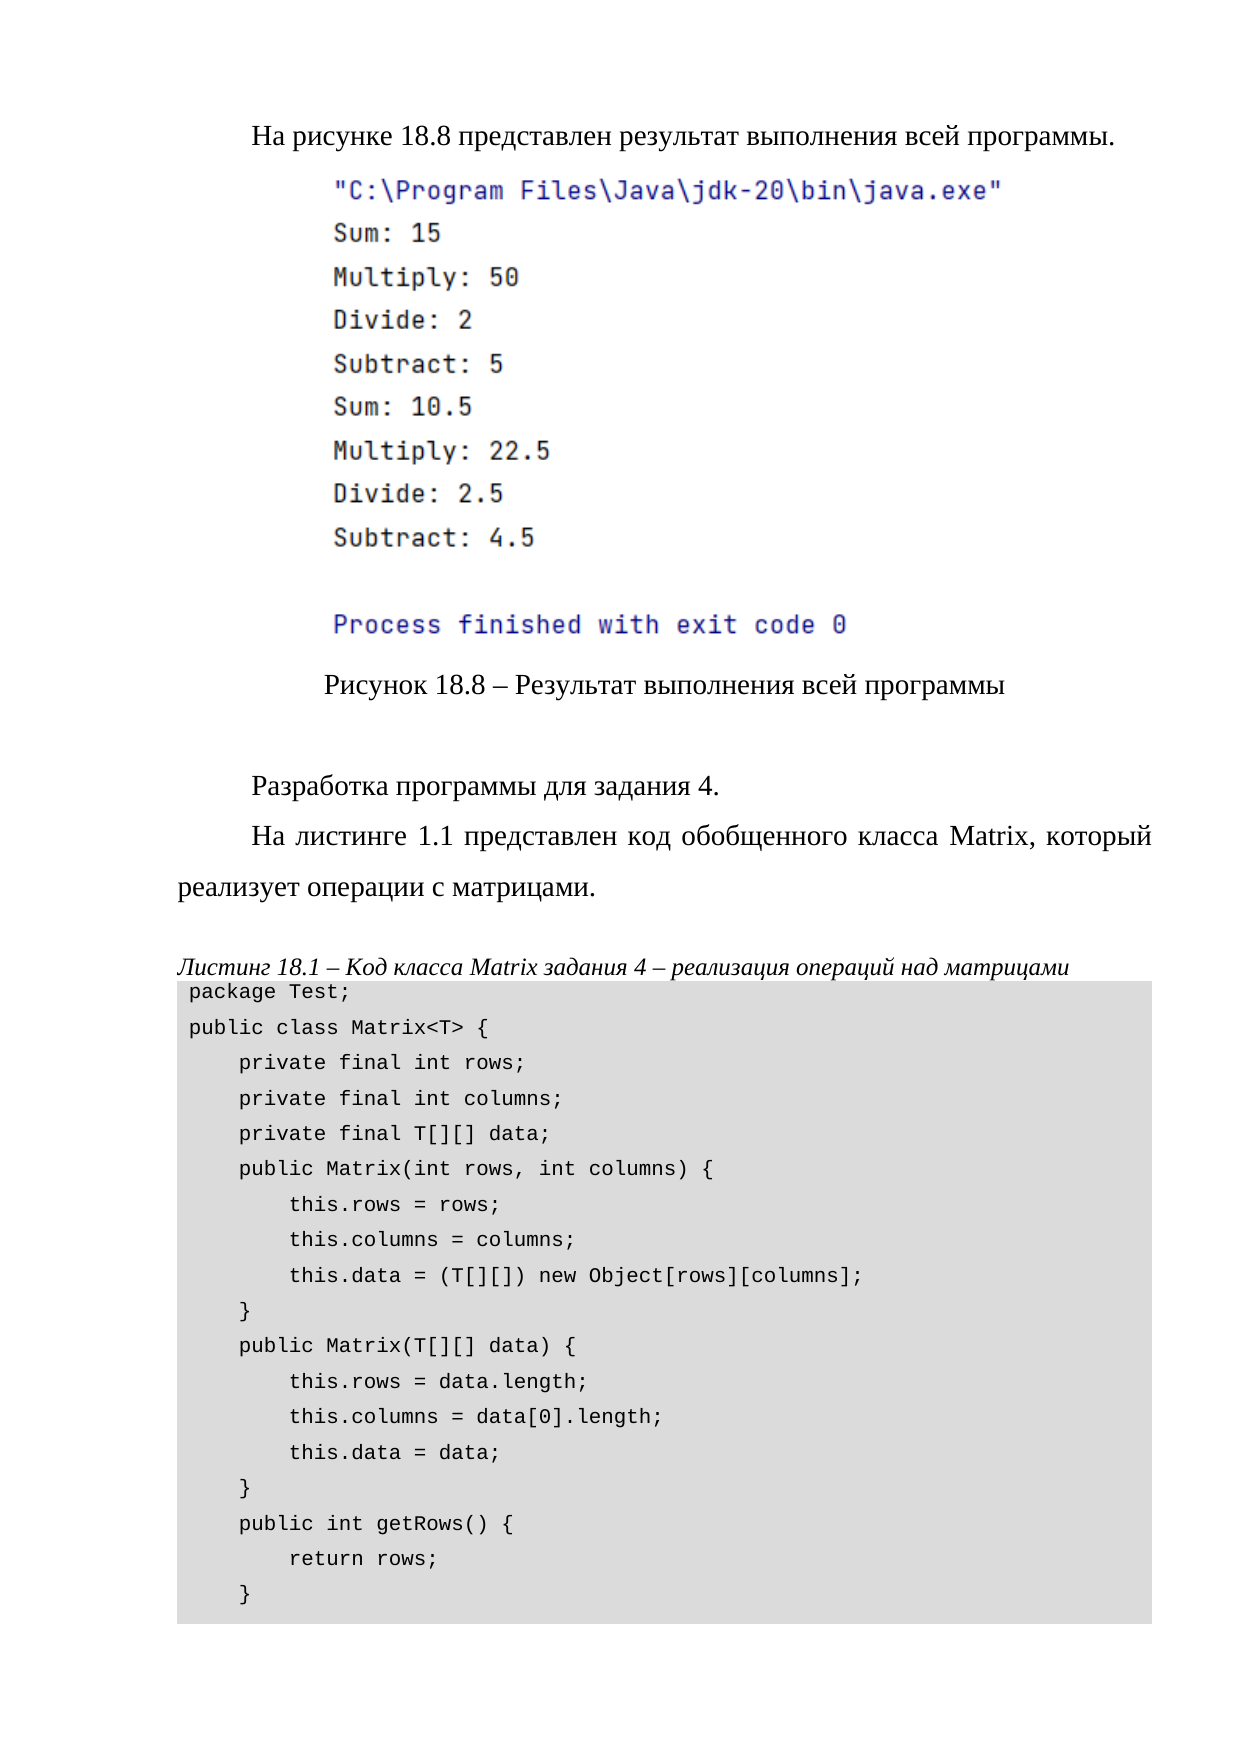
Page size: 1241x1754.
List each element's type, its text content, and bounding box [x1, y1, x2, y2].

picture [316, 168, 1013, 651]
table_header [177, 981, 1152, 1624]
text Разработка программы для задания 4. [177, 768, 1152, 802]
text На листинге 1.1 представлен код обобщенного класса Matrix, который реализует операции с матрицами. [177, 818, 1152, 902]
text Листинг 18.1 – Код класса Matrix задания 4 – реализация операций над матрицами [177, 952, 1152, 981]
text На рисунке 18.8 представлен результат выполнения всей программы. [177, 118, 1152, 152]
text Рисунок 18.8 – Результат выполнения всей программы [177, 667, 1152, 701]
